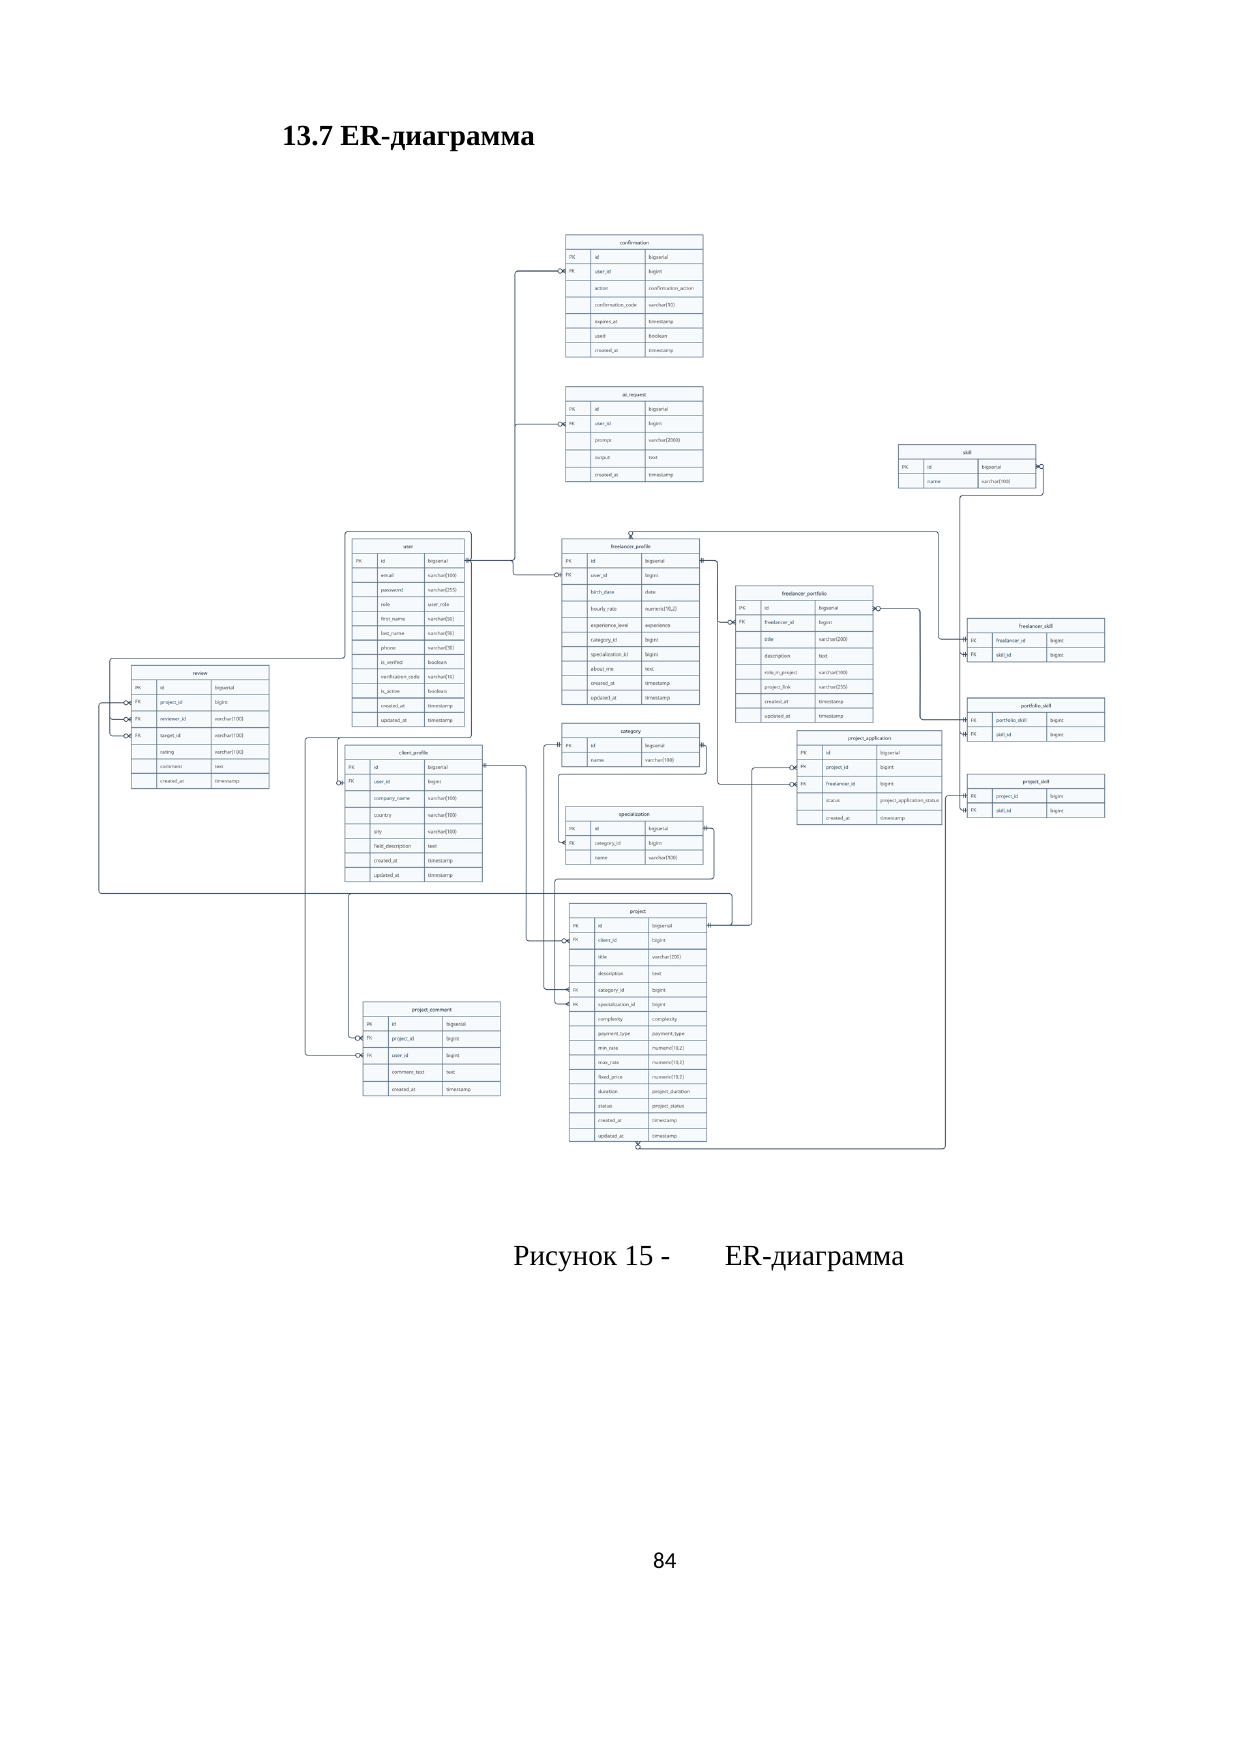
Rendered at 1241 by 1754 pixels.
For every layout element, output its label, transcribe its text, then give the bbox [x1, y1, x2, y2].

text ER-диаграмма [282, 118, 1152, 152]
picture [91, 227, 1112, 1156]
text ER-диаграмма [266, 1238, 1152, 1271]
